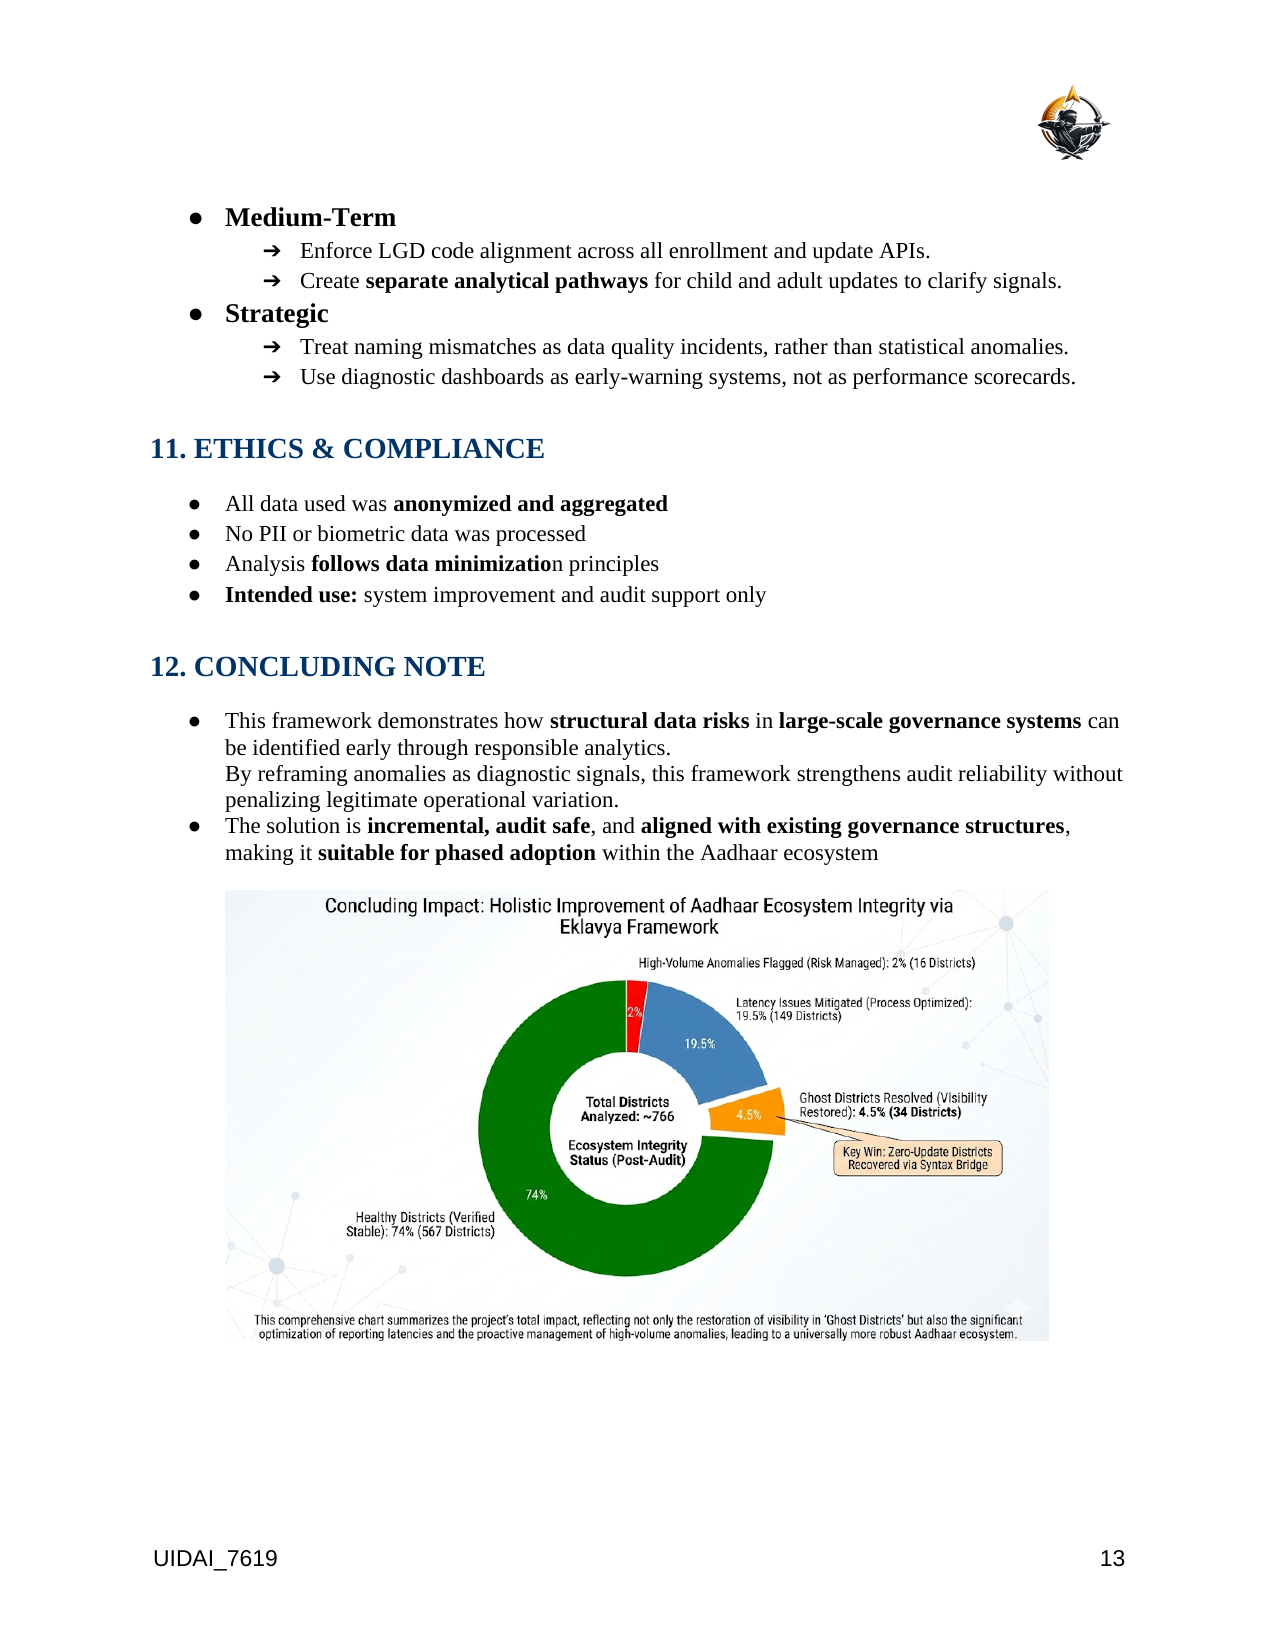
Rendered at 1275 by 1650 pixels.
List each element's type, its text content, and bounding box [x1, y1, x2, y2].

list This framework demonstrates how structural data risks in large-scale governance systems can be identified early through responsible analytics. By reframing anomalies as diagnostic signals, this framework strengthens audit reliability without penalizing legitimate operational variation. [187, 707, 1125, 813]
list The solution is incremental, audit safe, and aligned with existing governance structures, making it suitable for phased adoption within the Aadhaar ecosystem [187, 813, 1125, 865]
list Medium-Term [187, 201, 1125, 232]
list Analysis follows data minimization principles [187, 550, 1125, 577]
list Create separate analytical pathways for child and adult updates to clarify signals. [262, 267, 1125, 294]
list Use diagnostic dashboards as early-warning systems, not as performance scorecards. [262, 363, 1125, 390]
subtitle 11. ETHICS & COMPLIANCE [150, 431, 1125, 465]
subtitle 12. CONCLUDING NOTE [150, 649, 1125, 682]
list Intended use: system improvement and audit support only [187, 581, 1125, 607]
list Strategic [187, 297, 1125, 329]
list All data used was anonymized and aggregated [187, 490, 1125, 516]
list Enforce LGD code alignment across all enrollment and update APIs. [262, 237, 1125, 263]
picture [1019, 75, 1125, 181]
list No PII or biometric data was processed [187, 520, 1125, 546]
list Treat naming mismatches as data quality incidents, rather than statistical anomalies. [262, 333, 1125, 359]
picture [225, 890, 1050, 1341]
